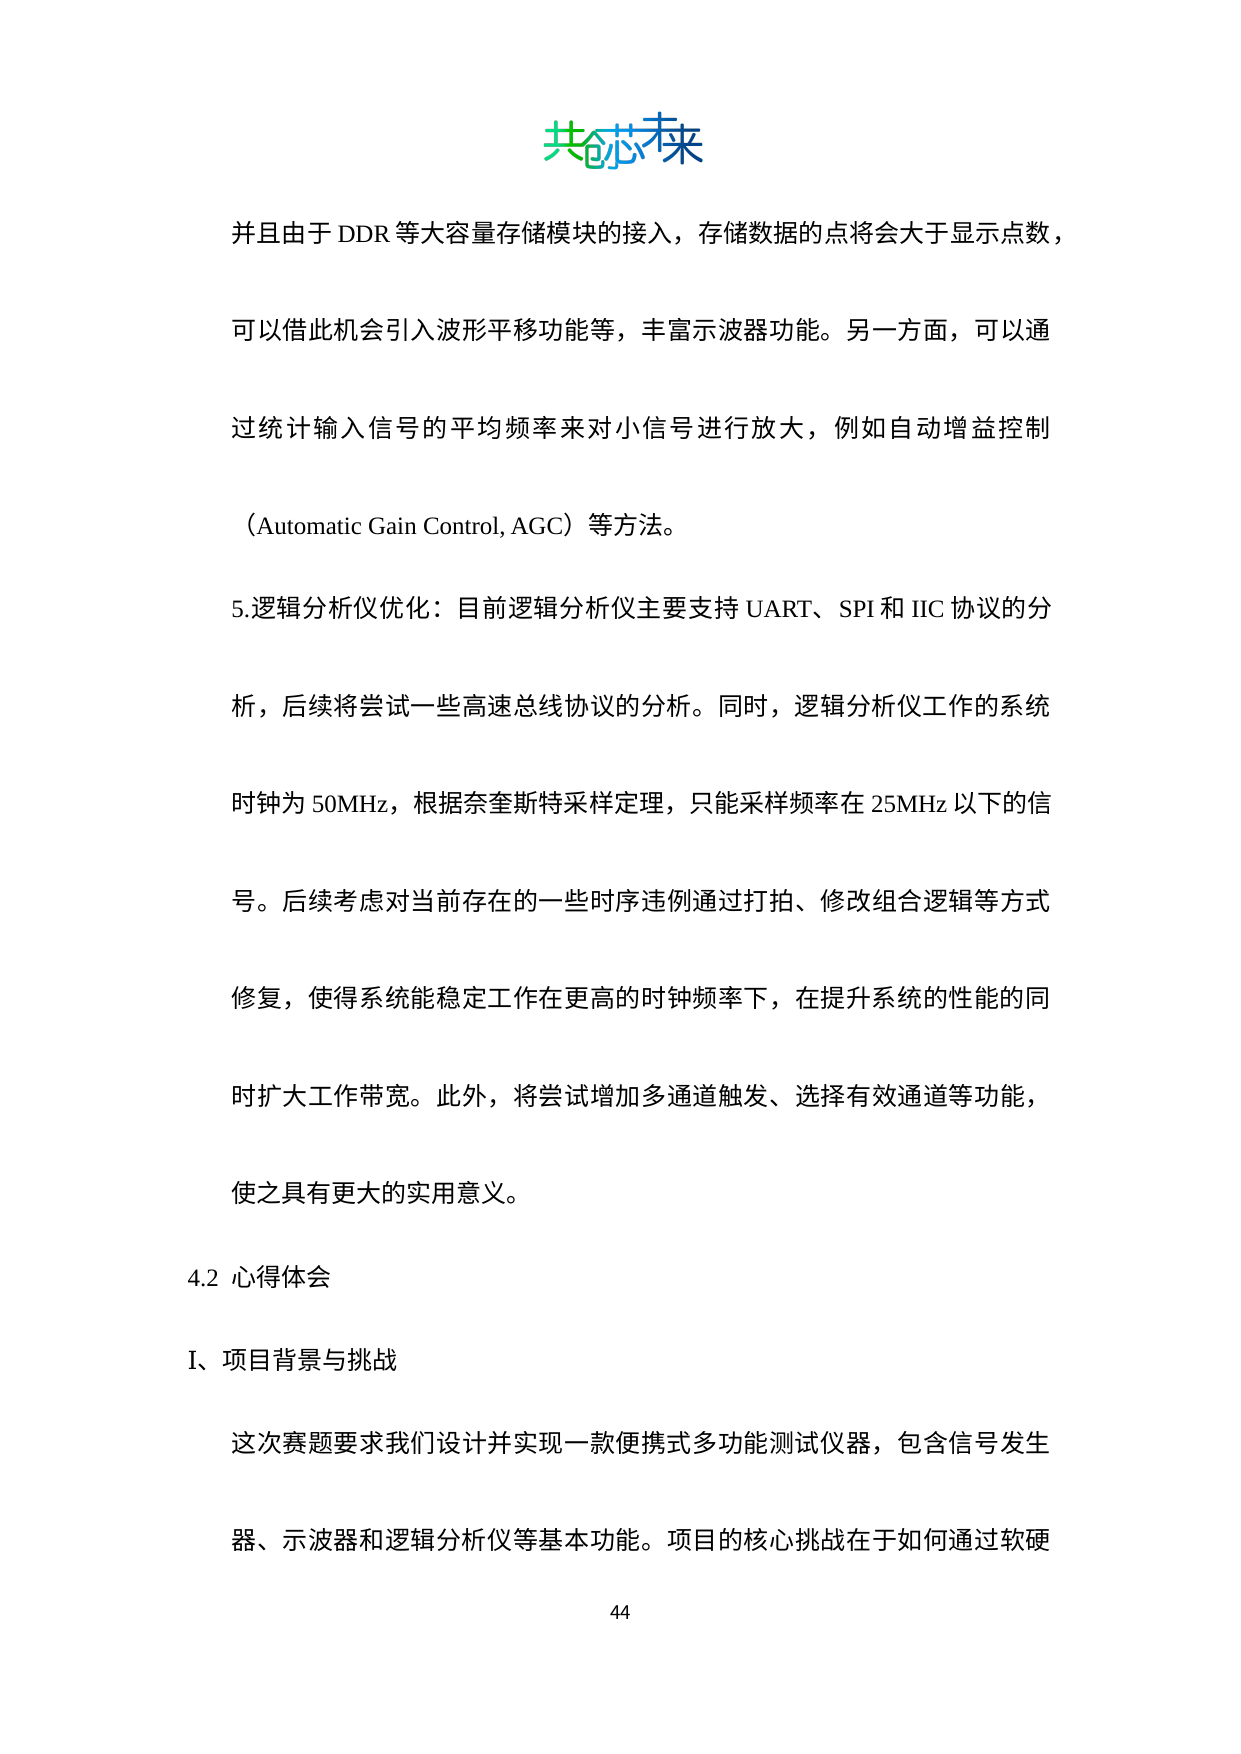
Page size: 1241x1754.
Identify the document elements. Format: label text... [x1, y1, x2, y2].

list 5.逻辑分析仪优化：目前逻辑分析仪主要支持UART、SPI和IIC协议的分析，后续将尝试一些高速总线协议的分析。同时，逻辑分析仪工作的系统时钟为50MHz，根据奈奎斯特采样定理，只能采样频率在25MHz以下的信号。后续考虑对当前存在的一些时序违例通过打拍、修改组合逻辑等方式修复，使得系统能稳定工作在更高的时钟频率下，在提升系统的性能的同时扩大工作带宽。此外，将尝试增加多通道触发、选择有效通道等功能，使之具有更大的实用意义。 [231, 574, 1053, 1224]
picture [510, 88, 730, 198]
text Ⅰ、项目背景与挑战 [187, 1326, 1053, 1391]
list 心得体会 [187, 1243, 1053, 1308]
